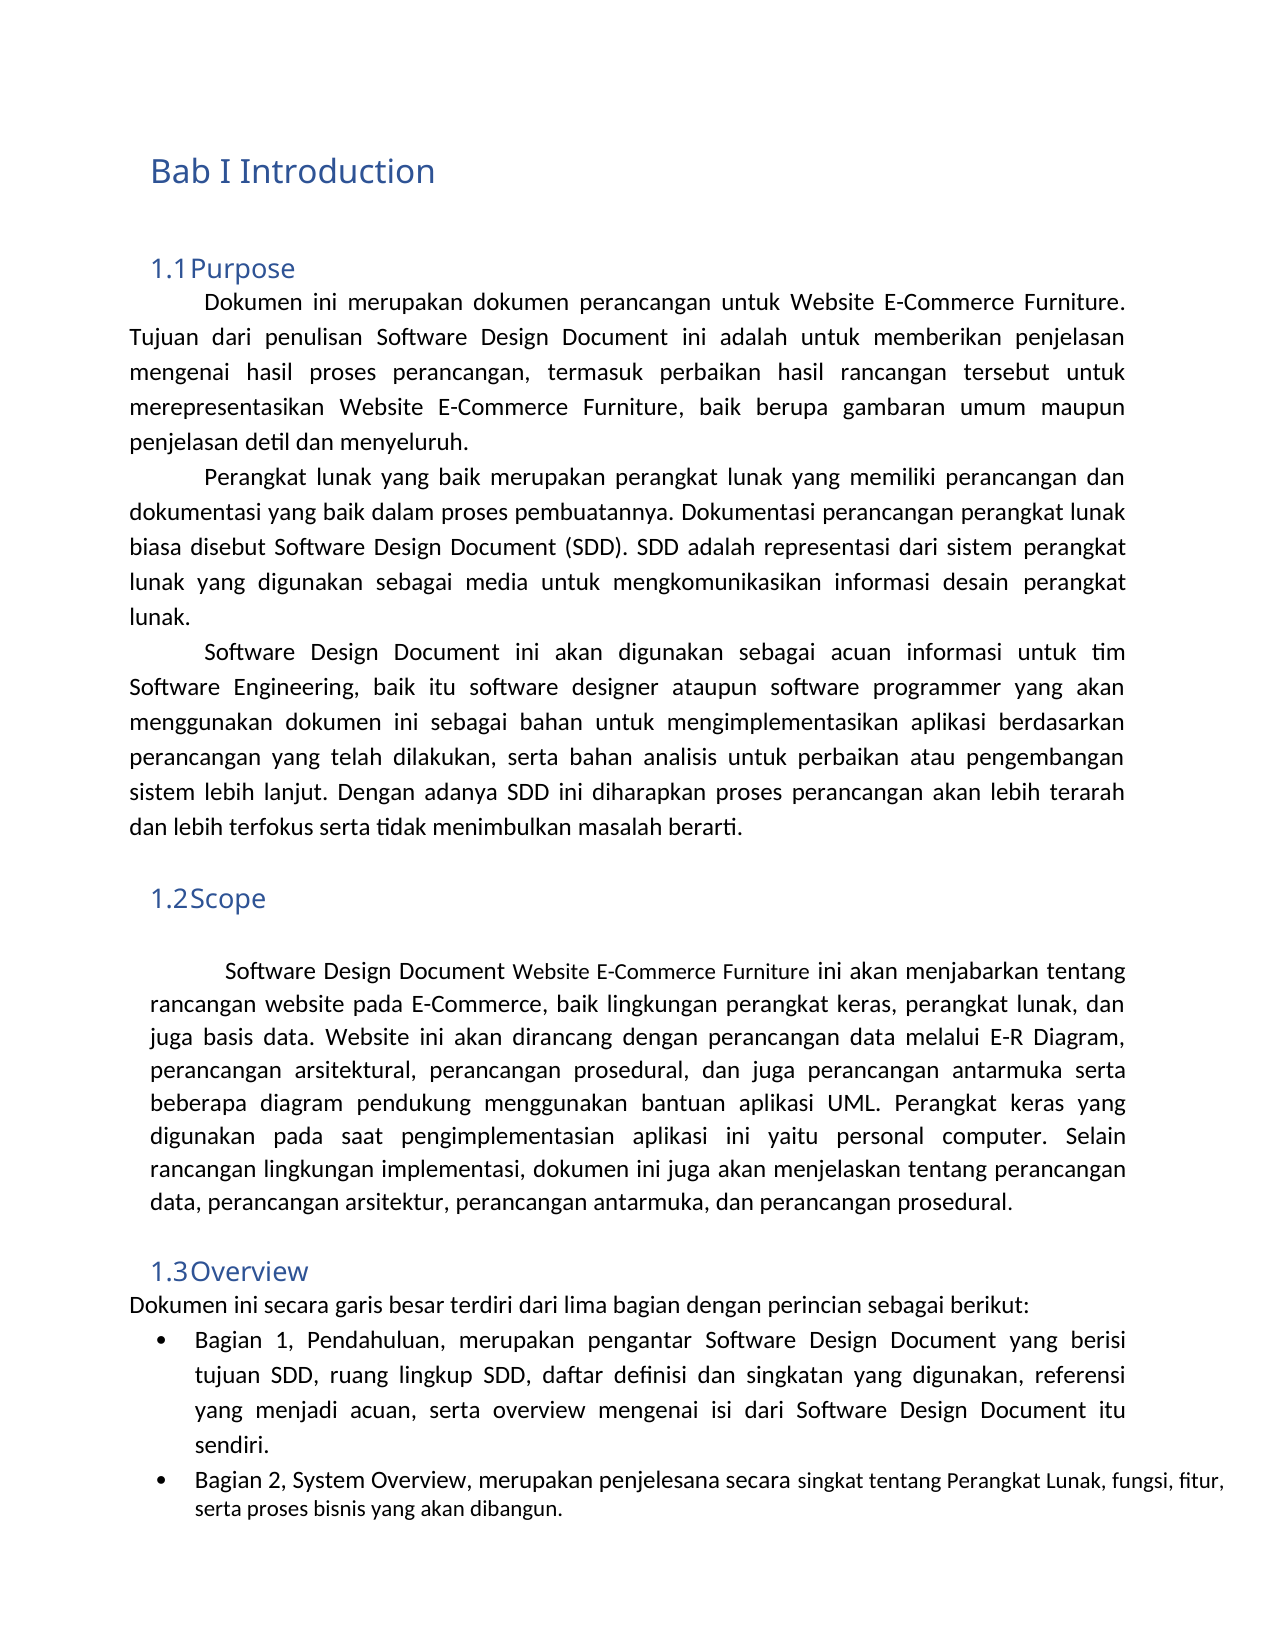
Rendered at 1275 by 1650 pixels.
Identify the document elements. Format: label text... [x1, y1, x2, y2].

subtitle Overview [150, 1252, 1250, 1289]
subtitle Scope [150, 879, 1250, 916]
subtitle Purpose [150, 249, 1250, 286]
text Perangkat lunak yang baik merupakan perangkat lunak yang memiliki perancangan dan dokumentasi yang baik dalam proses pembuatannya. Dokumentasi perancangan perangkat lunak biasa disebut Software Design Document (SDD). SDD adalah representasi dari sistem perangkat lunak yang digunakan sebagai media untuk mengkomunikasikan informasi desain perangkat lunak. [129, 461, 1126, 632]
text Software Design Document Website E-Commerce Furniture ini akan menjabarkan tentang rancangan website pada E-Commerce, baik lingkungan perangkat keras, perangkat lunak, dan juga basis data. Website ini akan dirancang dengan perancangan data melalui E-R Diagram, perancangan arsitektural, perancangan prosedural, dan juga perancangan antarmuka serta beberapa diagram pendukung menggunakan bantuan aplikasi UML. Perangkat keras yang digunakan pada saat pengimplementasian aplikasi ini yaitu personal computer. Selain rancangan lingkungan implementasi, dokumen ini juga akan menjelaskan tentang perancangan data, perancangan arsitektur, perancangan antarmuka, dan perancangan prosedural. [150, 956, 1126, 1216]
list Bagian 1, Pendahuluan, merupakan pengantar Software Design Document yang berisi tujuan SDD, ruang lingkup SDD, daftar definisi dan singkatan yang digunakan, referensi yang menjadi acuan, serta overview mengenai isi dari Software Design Document itu sendiri. [157, 1324, 1126, 1459]
text Dokumen ini secara garis besar terdiri dari lima bagian dengan perincian sebagai berikut: [129, 1289, 1126, 1319]
subtitle Bab I Introduction [150, 148, 1250, 193]
list Bagian 2, System Overview, merupakan penjelesana secara singkat tentang Perangkat Lunak, fungsi, fitur, serta proses bisnis yang akan dibangun. [157, 1464, 1250, 1522]
text Software Design Document ini akan digunakan sebagai acuan informasi untuk tim Software Engineering, baik itu software designer ataupun software programmer yang akan menggunakan dokumen ini sebagai bahan untuk mengimplementasikan aplikasi berdasarkan perancangan yang telah dilakukan, serta bahan analisis untuk perbaikan atau pengembangan sistem lebih lanjut. Dengan adanya SDD ini diharapkan proses perancangan akan lebih terarah dan lebih terfokus serta tidak menimbulkan masalah berarti. [129, 636, 1126, 842]
text Dokumen ini merupakan dokumen perancangan untuk Website E-Commerce Furniture. Tujuan dari penulisan Software Design Document ini adalah untuk memberikan penjelasan mengenai hasil proses perancangan, termasuk perbaikan hasil rancangan tersebut untuk merepresentasikan Website E-Commerce Furniture, baik berupa gambaran umum maupun penjelasan detil dan menyeluruh. [129, 286, 1126, 457]
